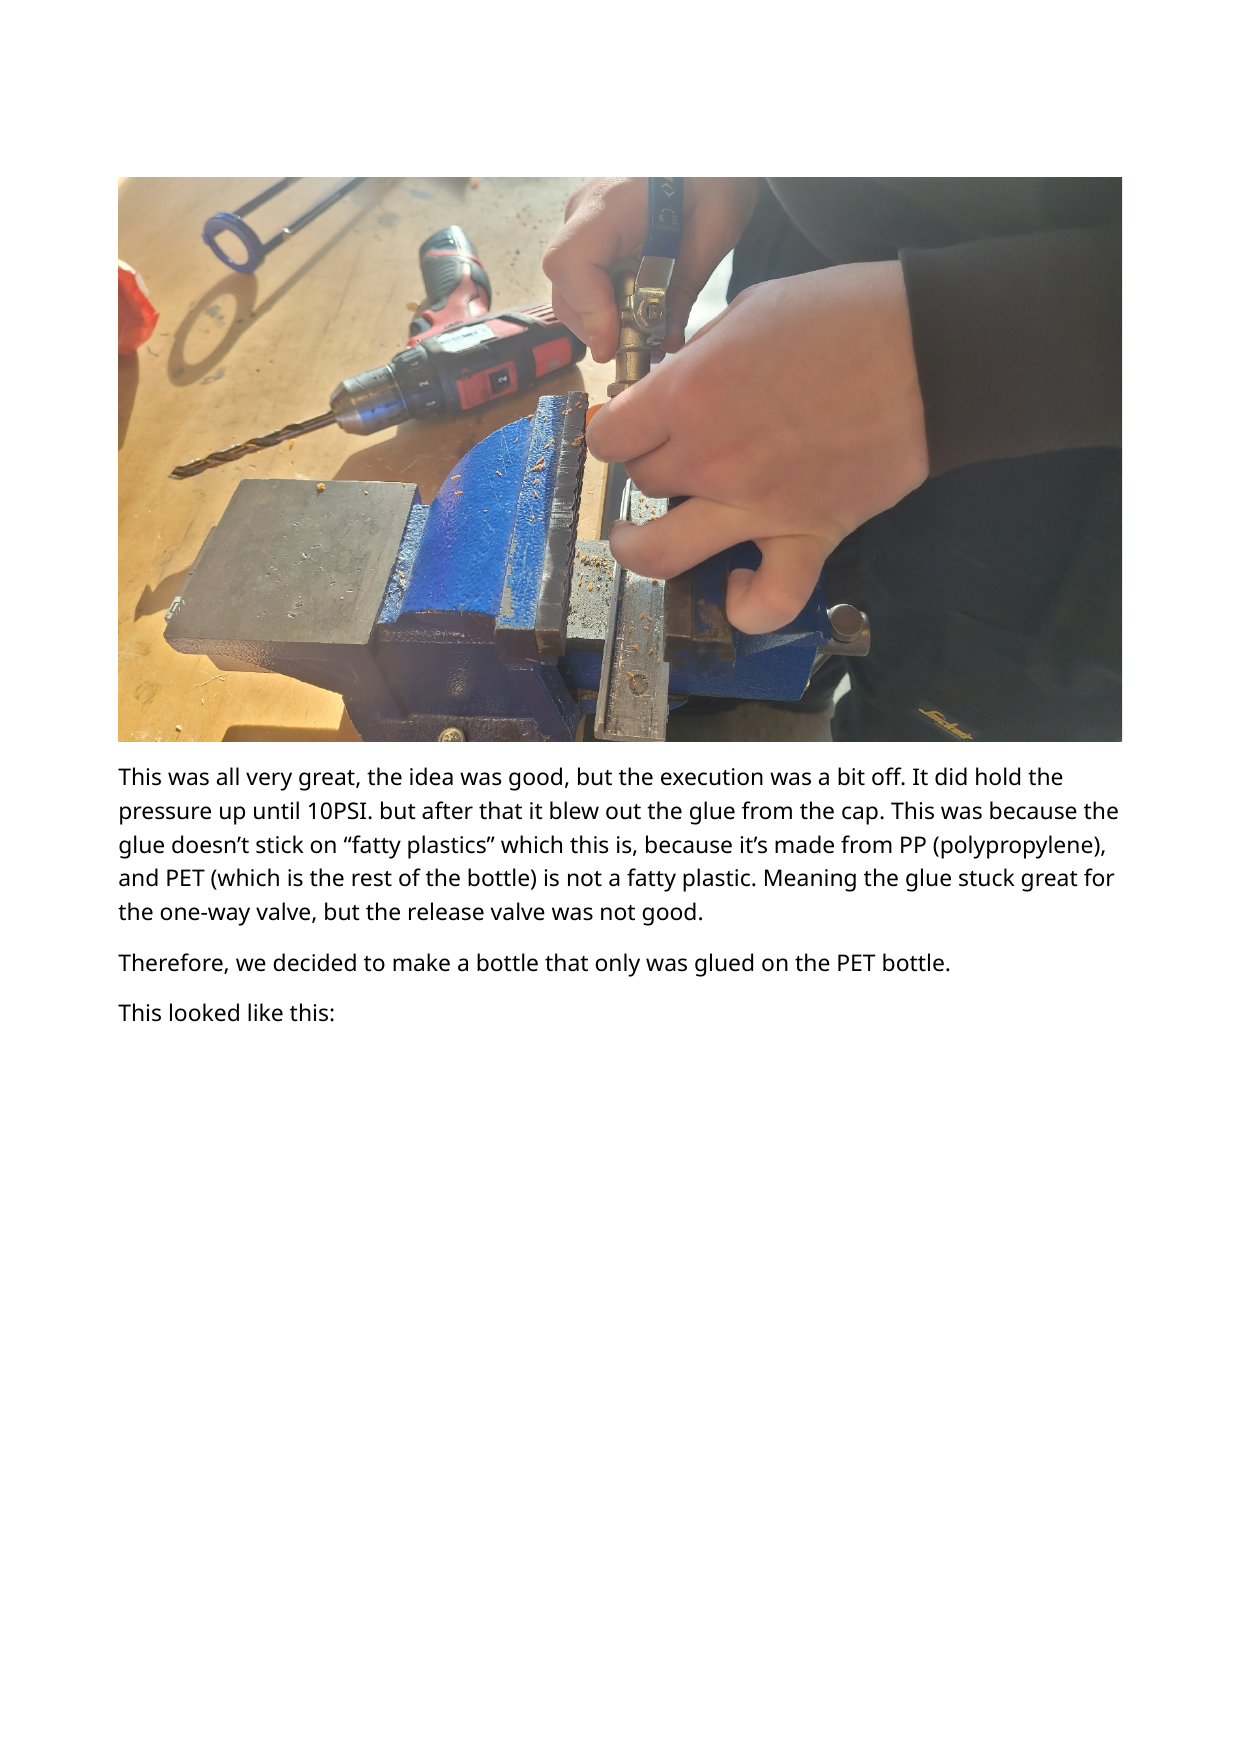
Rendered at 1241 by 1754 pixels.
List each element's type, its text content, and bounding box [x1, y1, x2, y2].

text Therefore, we decided to make a bottle that only was glued on the PET bottle. [118, 946, 1122, 978]
text This looked like this: [118, 997, 1122, 1028]
text This was all very great, the idea was good, but the execution was a bit off. It did hold the pressure up until 10PSI. but after that it blew out the glue from the cap. This was because the glue doesn’t stick on “fatty plastics” which this is, because it’s made from PP (polypropylene), and PET (which is the rest of the bottle) is not a fatty plastic. Meaning the glue stuck great for the one-way valve, but the release valve was not good. [118, 761, 1122, 927]
picture [118, 177, 1123, 742]
